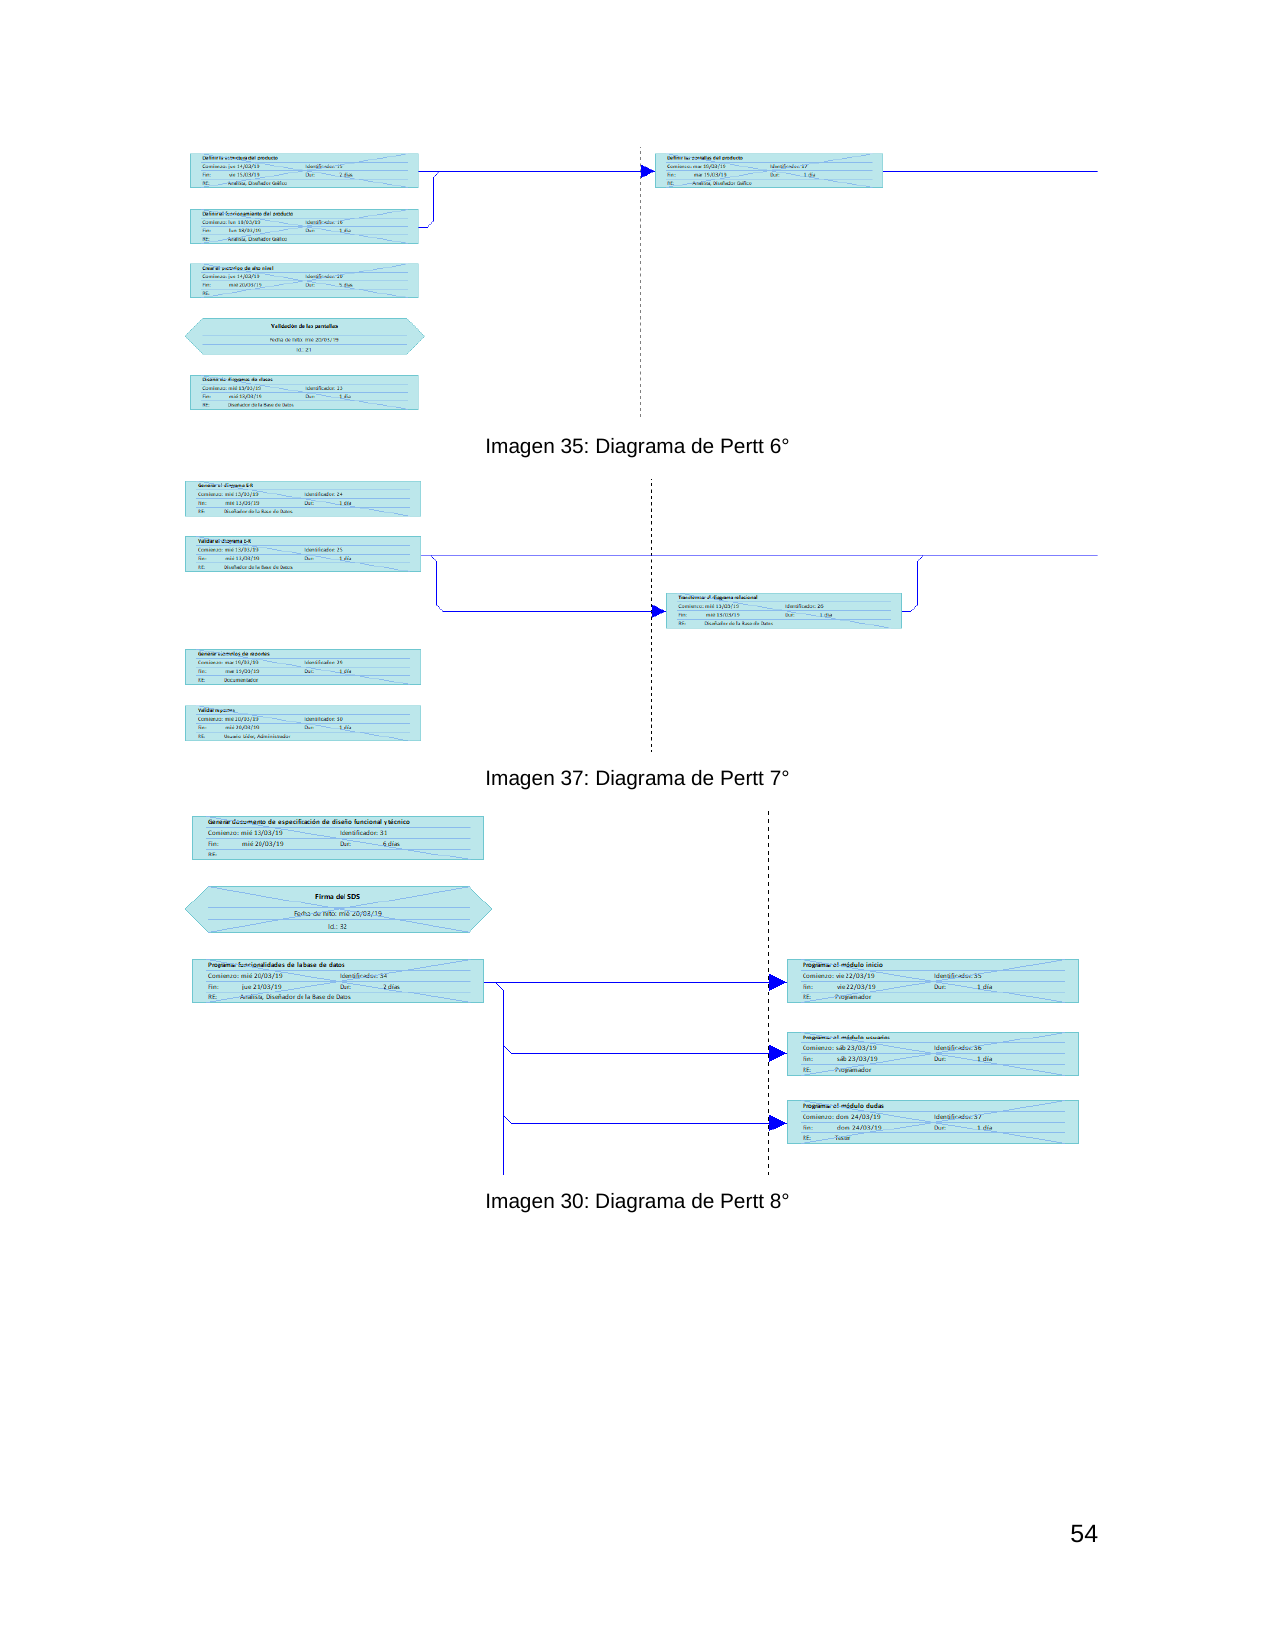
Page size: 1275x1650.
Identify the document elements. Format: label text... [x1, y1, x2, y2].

picture [177, 147, 1098, 420]
picture [177, 479, 1098, 752]
text Imagen 30: Diagrama de Pertt 8° [177, 1189, 1098, 1213]
picture [177, 810, 1098, 1175]
text Imagen 35: Diagrama de Pertt 6° [177, 434, 1098, 458]
text Imagen 37: Diagrama de Pertt 7° [177, 766, 1098, 789]
